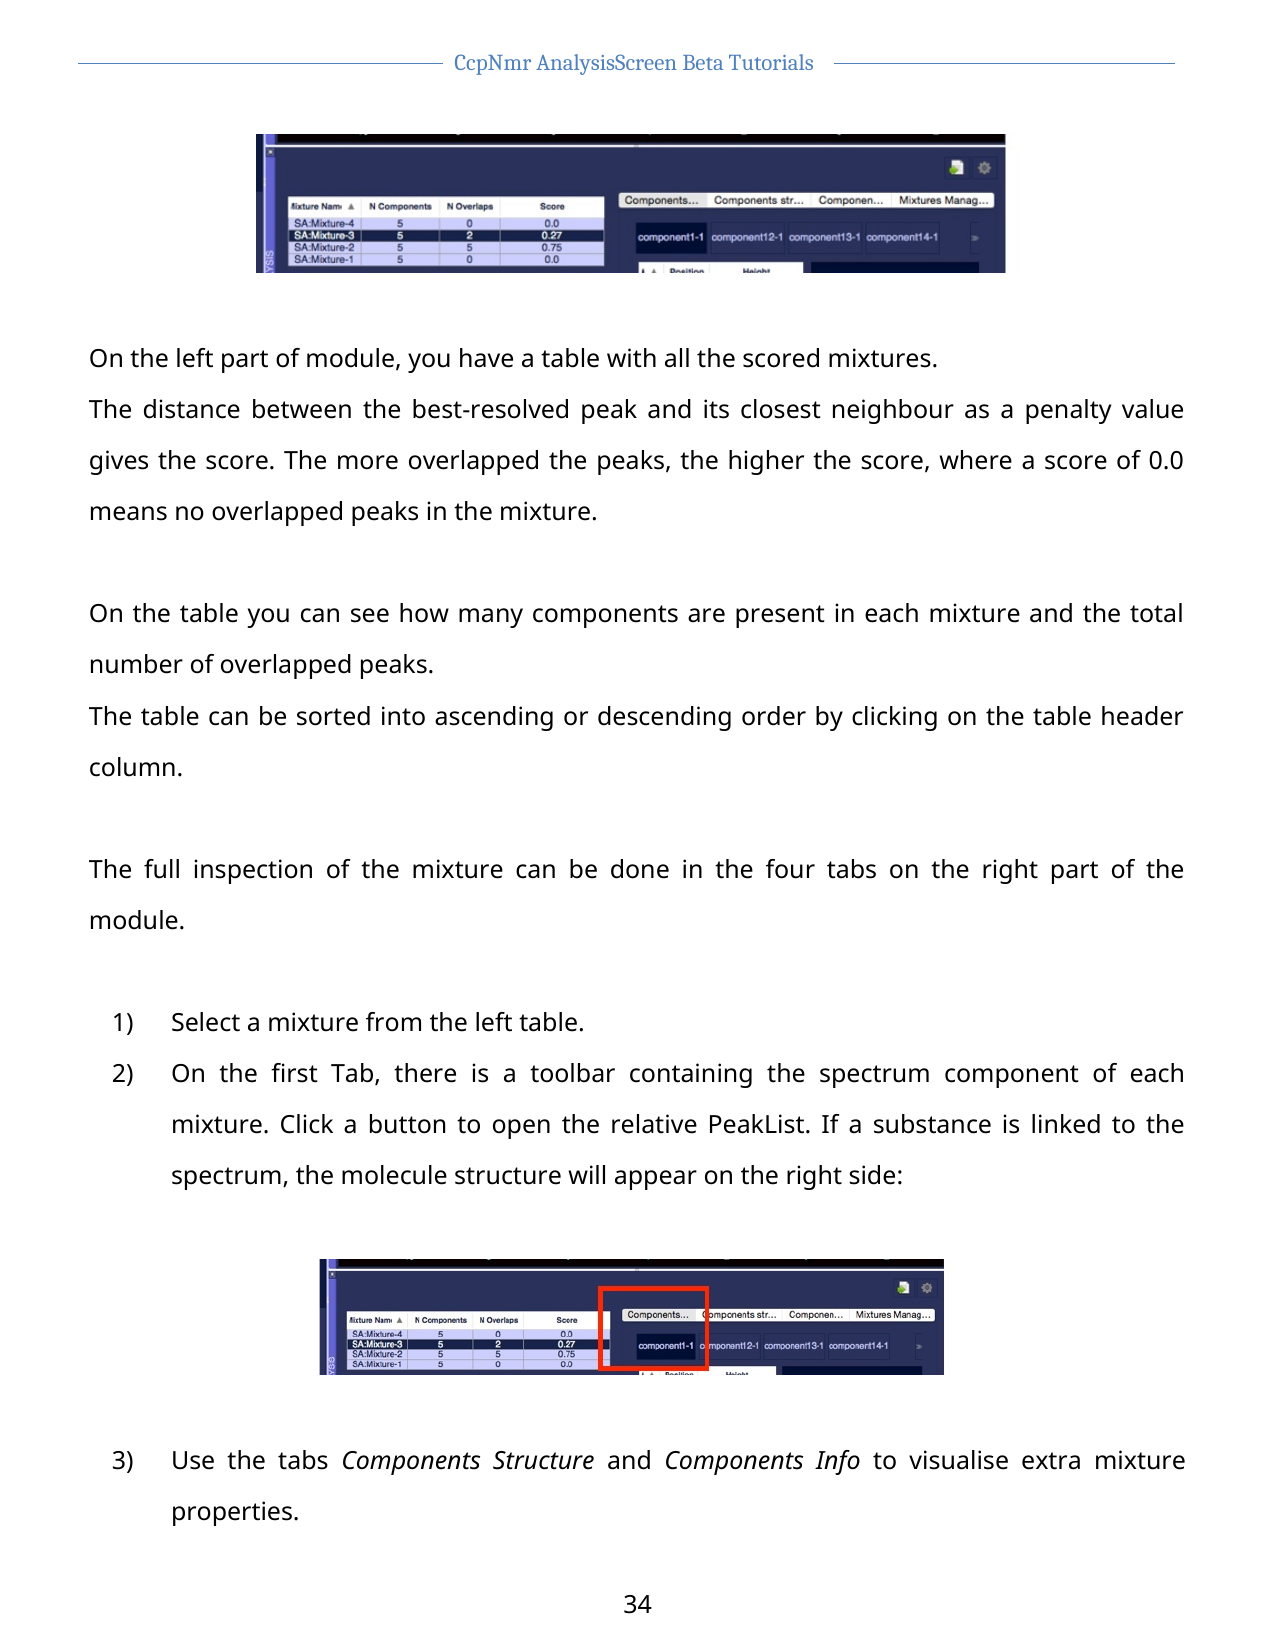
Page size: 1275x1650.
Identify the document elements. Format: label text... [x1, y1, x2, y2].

picture [319, 1259, 956, 1375]
list Use the tabs Components Structure and Components Info to visualise extra mixture properties. [133, 1443, 1186, 1528]
text The full inspection of the mixture can be done in the four tabs on the right part of the module. [89, 851, 1186, 936]
list On the first Tab, there is a toolbar containing the spectrum component of each mixture. Click a button to open the relative PeakList. If a substance is linked to the spectrum, the molecule structure will appear on the right side: [133, 1056, 1186, 1192]
picture [256, 134, 1019, 273]
text On the left part of module, you have a table with all the scored mixtures. [89, 341, 1186, 375]
text On the table you can see how many components are present in each mixture and the total number of overlapped peaks. [89, 596, 1186, 681]
list Select a mixture from the left table. [133, 1004, 1186, 1038]
text The distance between the best-resolved peak and its closest neighbour as a penalty value gives the score. The more overlapped the peaks, the higher the score, where a score of 0.0 means no overlapped peaks in the mixture. [89, 392, 1186, 528]
text The table can be sorted into ascending or descending order by clicking on the table header column. [89, 698, 1186, 783]
